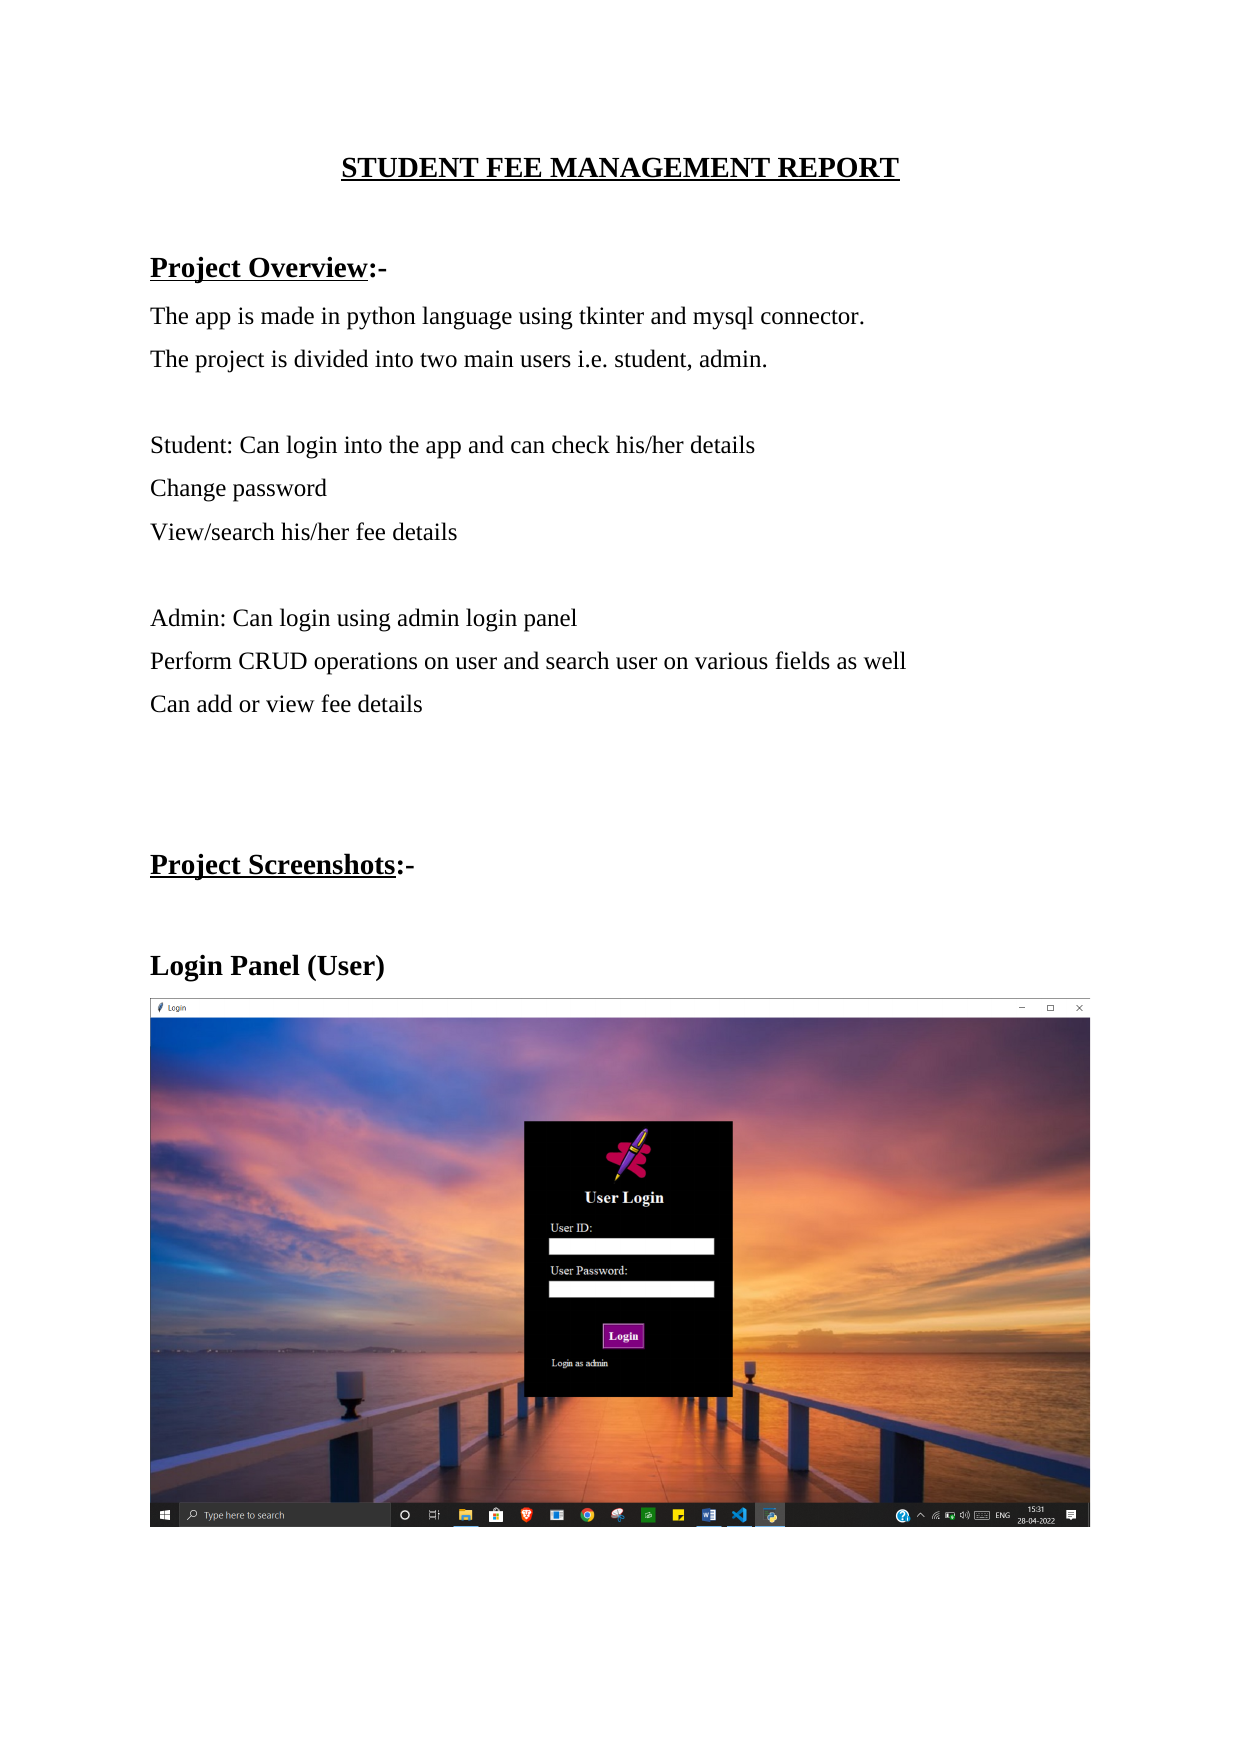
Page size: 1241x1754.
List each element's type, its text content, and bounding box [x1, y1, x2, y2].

text Login Panel (User) [150, 948, 1090, 981]
text Project Overview:- [150, 251, 1090, 284]
text The app is made in python language using tkinter and mysql connector. [150, 301, 1090, 330]
text Project Screenshots:- [150, 847, 1090, 881]
text Can add or view fee details [150, 689, 1090, 718]
picture [150, 998, 1091, 1527]
text The project is divided into two main users i.e. student, admin. [150, 344, 1090, 373]
text Student: Can login into the app and can check his/her details [150, 430, 1090, 459]
text Change password [150, 473, 1090, 502]
text View/search his/her fee details [150, 517, 1090, 545]
text Admin: Can login using admin login panel [150, 603, 1090, 632]
text Perform CRUD operations on user and search user on various fields as well [150, 646, 1090, 675]
text STUDENT FEE MANAGEMENT REPORT [150, 150, 1090, 183]
